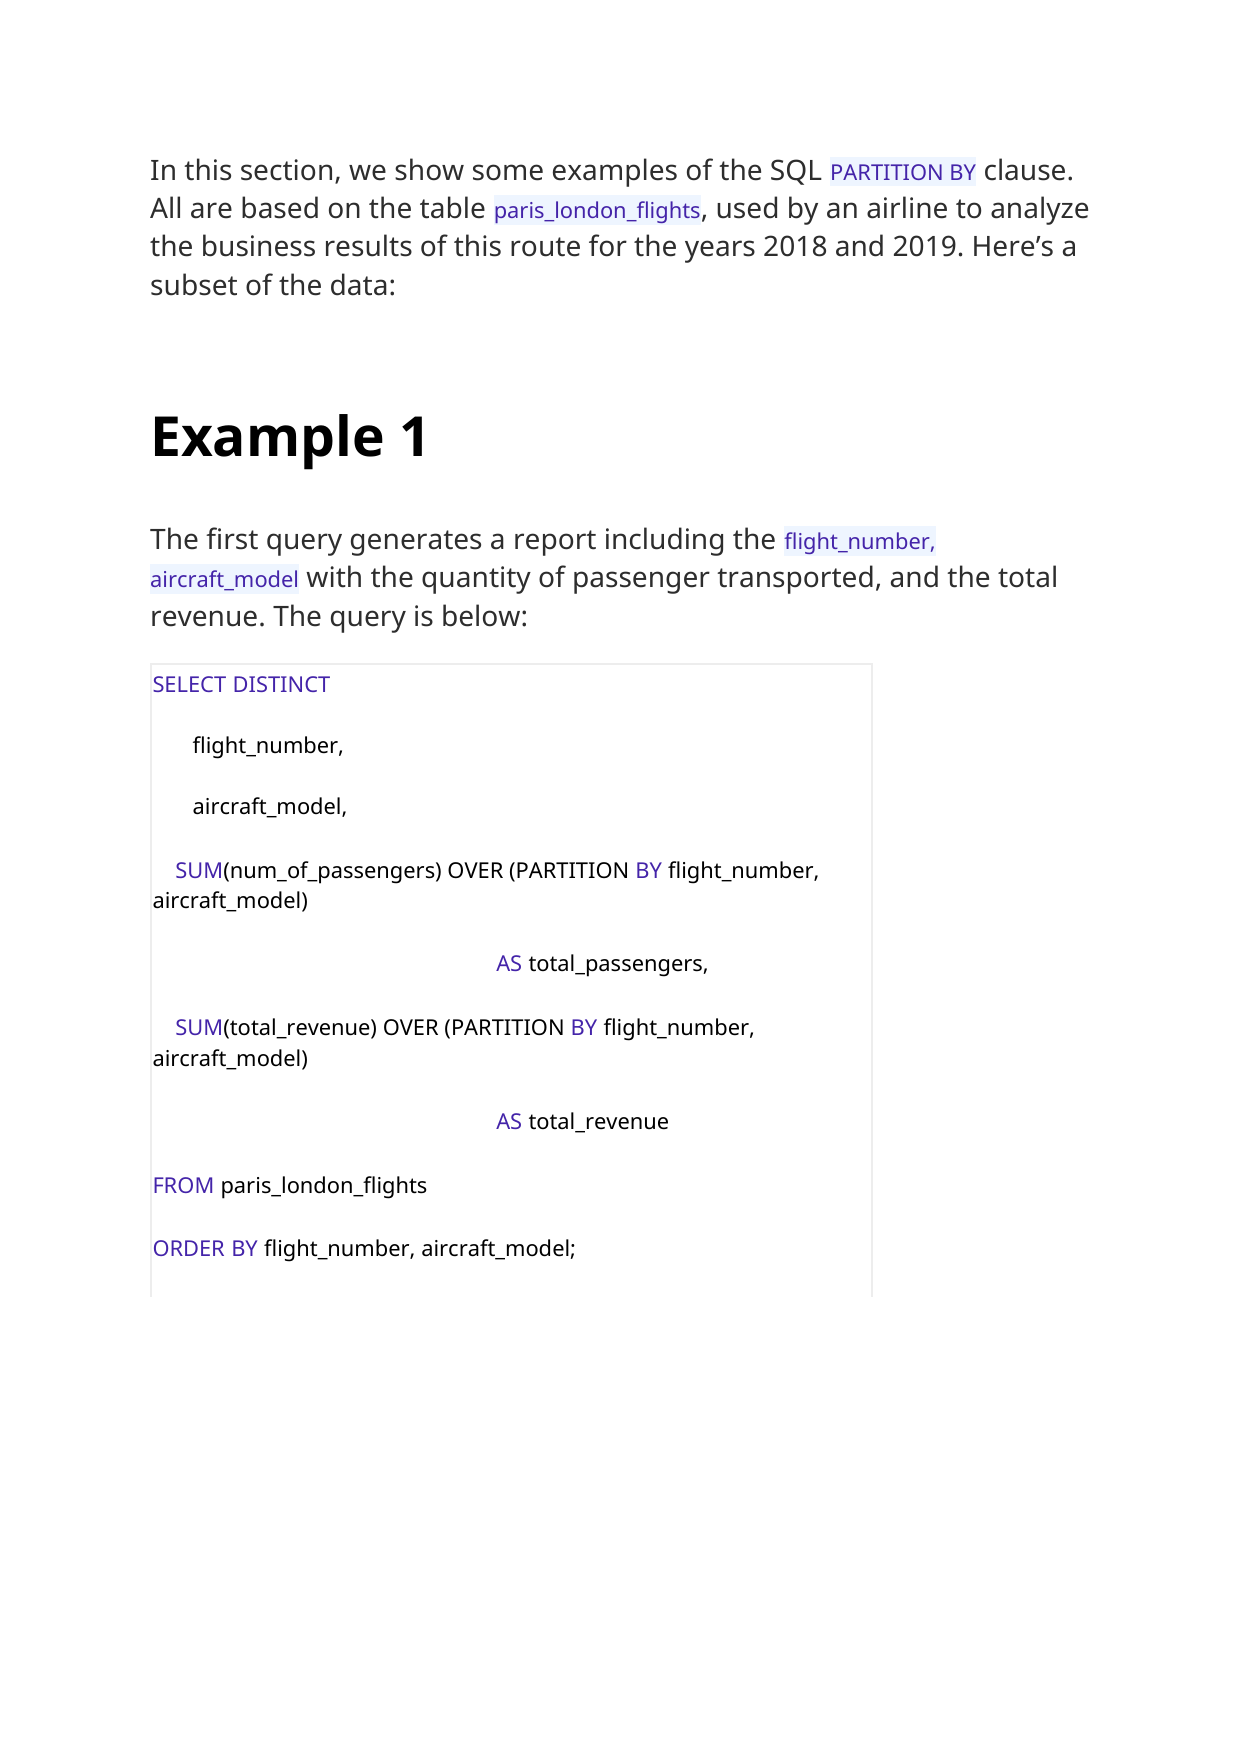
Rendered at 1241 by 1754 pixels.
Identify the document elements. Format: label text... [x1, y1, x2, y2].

table_header SELECT DISTINCT flight_number, aircraft_model, SUM(num_of_passengers) OVER (PARTITION BY flight_number, aircraft_model) AS total_passengers, SUM(total_revenue) OVER (PARTITION BY flight_number, aircraft_model) AS total_revenue FROM paris_london_flights ORDER BY flight_number, aircraft_model; [152, 665, 871, 1297]
text Example 1 [150, 397, 1090, 472]
text The first query generates a report including the flight_number, aircraft_model with the quantity of passenger transported, and the total revenue. The query is below: [150, 519, 1090, 634]
text In this section, we show some examples of the SQL PARTITION BY clause. All are based on the table paris_london_flights, used by an airline to analyze the business results of this route for the years 2018 and 2019. Here’s a subset of the data: [150, 150, 1090, 303]
